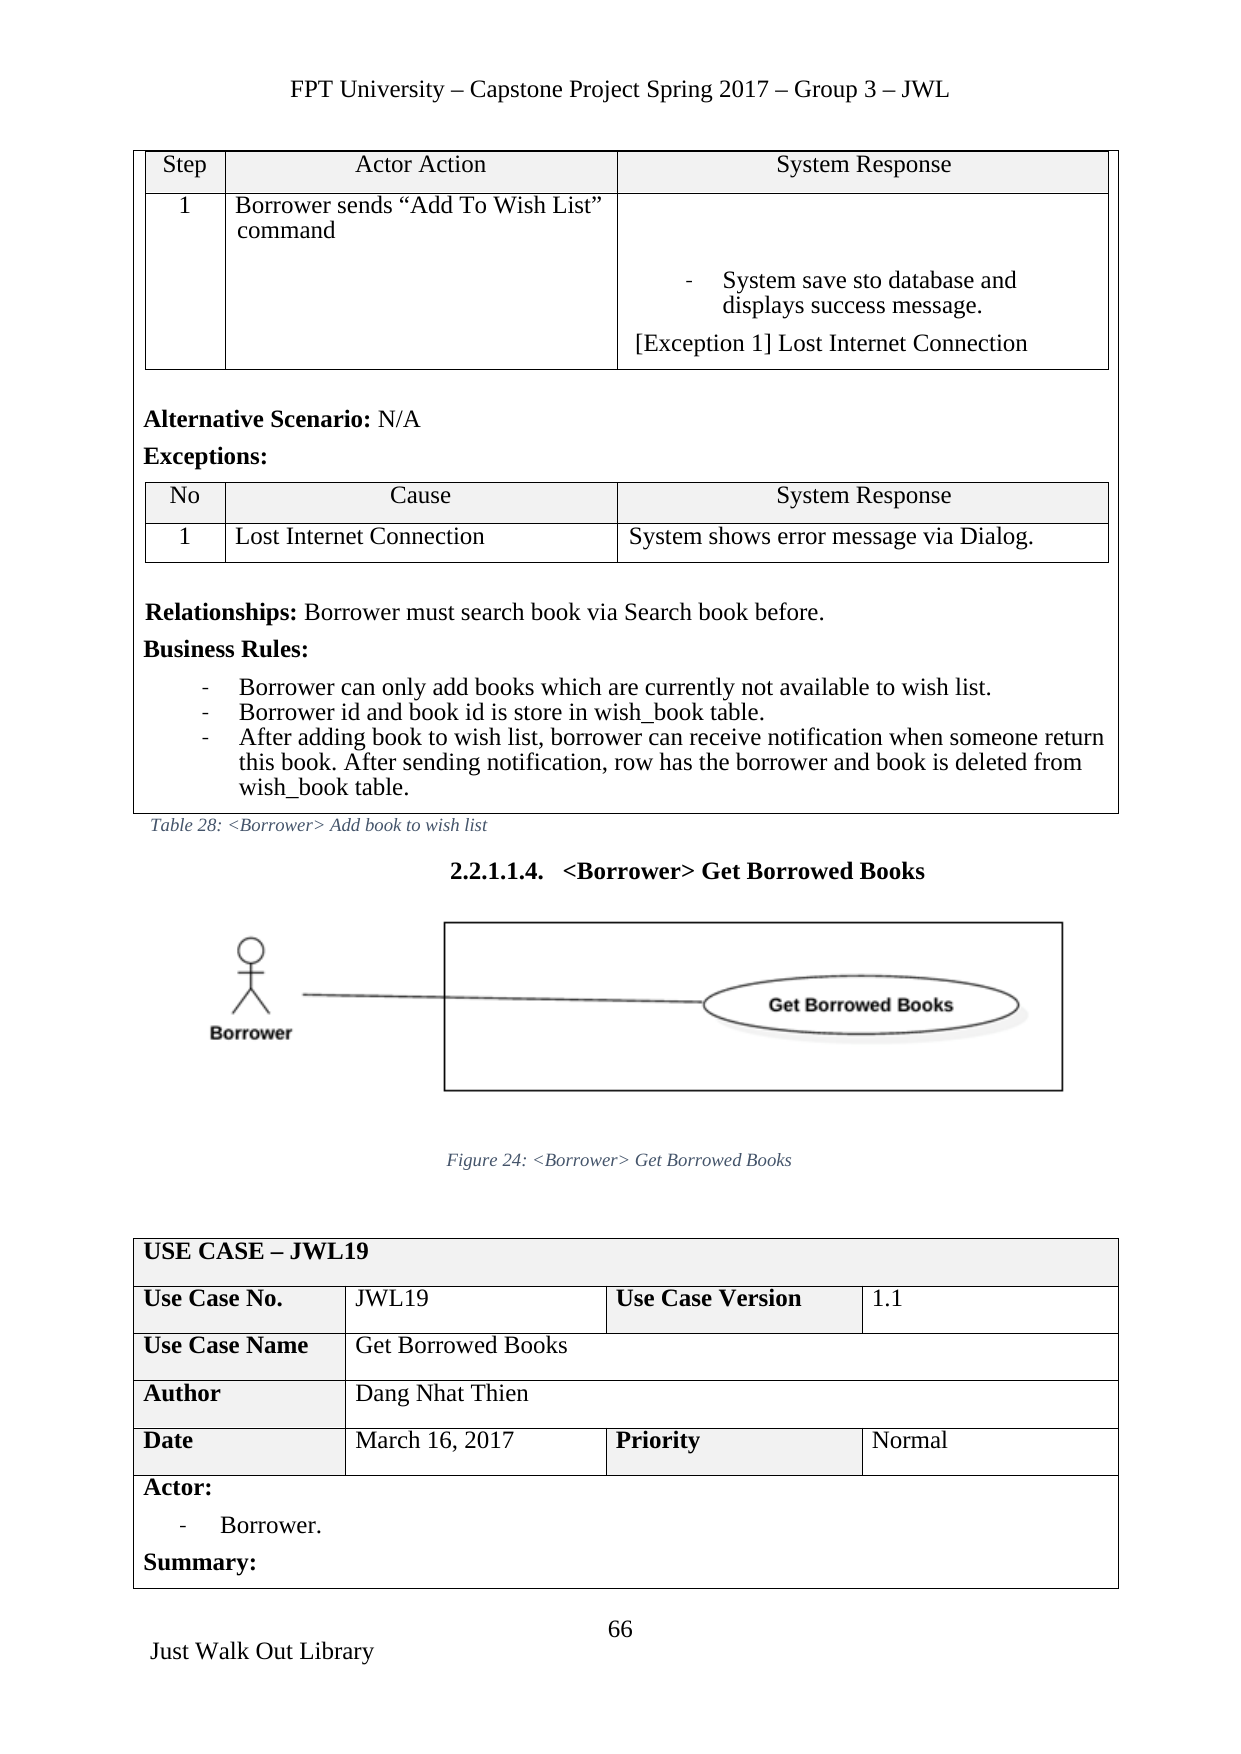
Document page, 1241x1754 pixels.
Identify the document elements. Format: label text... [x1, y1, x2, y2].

table_cell Dang Nhat Thien [346, 1381, 1118, 1427]
table_cell Author [134, 1381, 345, 1427]
table_header USE CASE – JWL19 [134, 1239, 1118, 1286]
table_cell Use Case Name [134, 1334, 345, 1380]
table_cell Get Borrowed Books [346, 1334, 1118, 1380]
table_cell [134, 151, 1118, 813]
table_cell Use Case No. [134, 1287, 345, 1333]
picture [150, 886, 1090, 1131]
table_cell Normal [863, 1429, 1118, 1475]
table_cell Priority [607, 1429, 862, 1475]
table_cell March 16, 2017 [346, 1429, 606, 1475]
table_cell JWL19 [346, 1287, 606, 1333]
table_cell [134, 1476, 1118, 1588]
table_cell Date [134, 1429, 345, 1475]
table_cell Use Case Version [607, 1287, 862, 1333]
table_cell 1.1 [863, 1287, 1118, 1333]
subtitle <Borrower> Get Borrowed Books [450, 856, 1090, 885]
